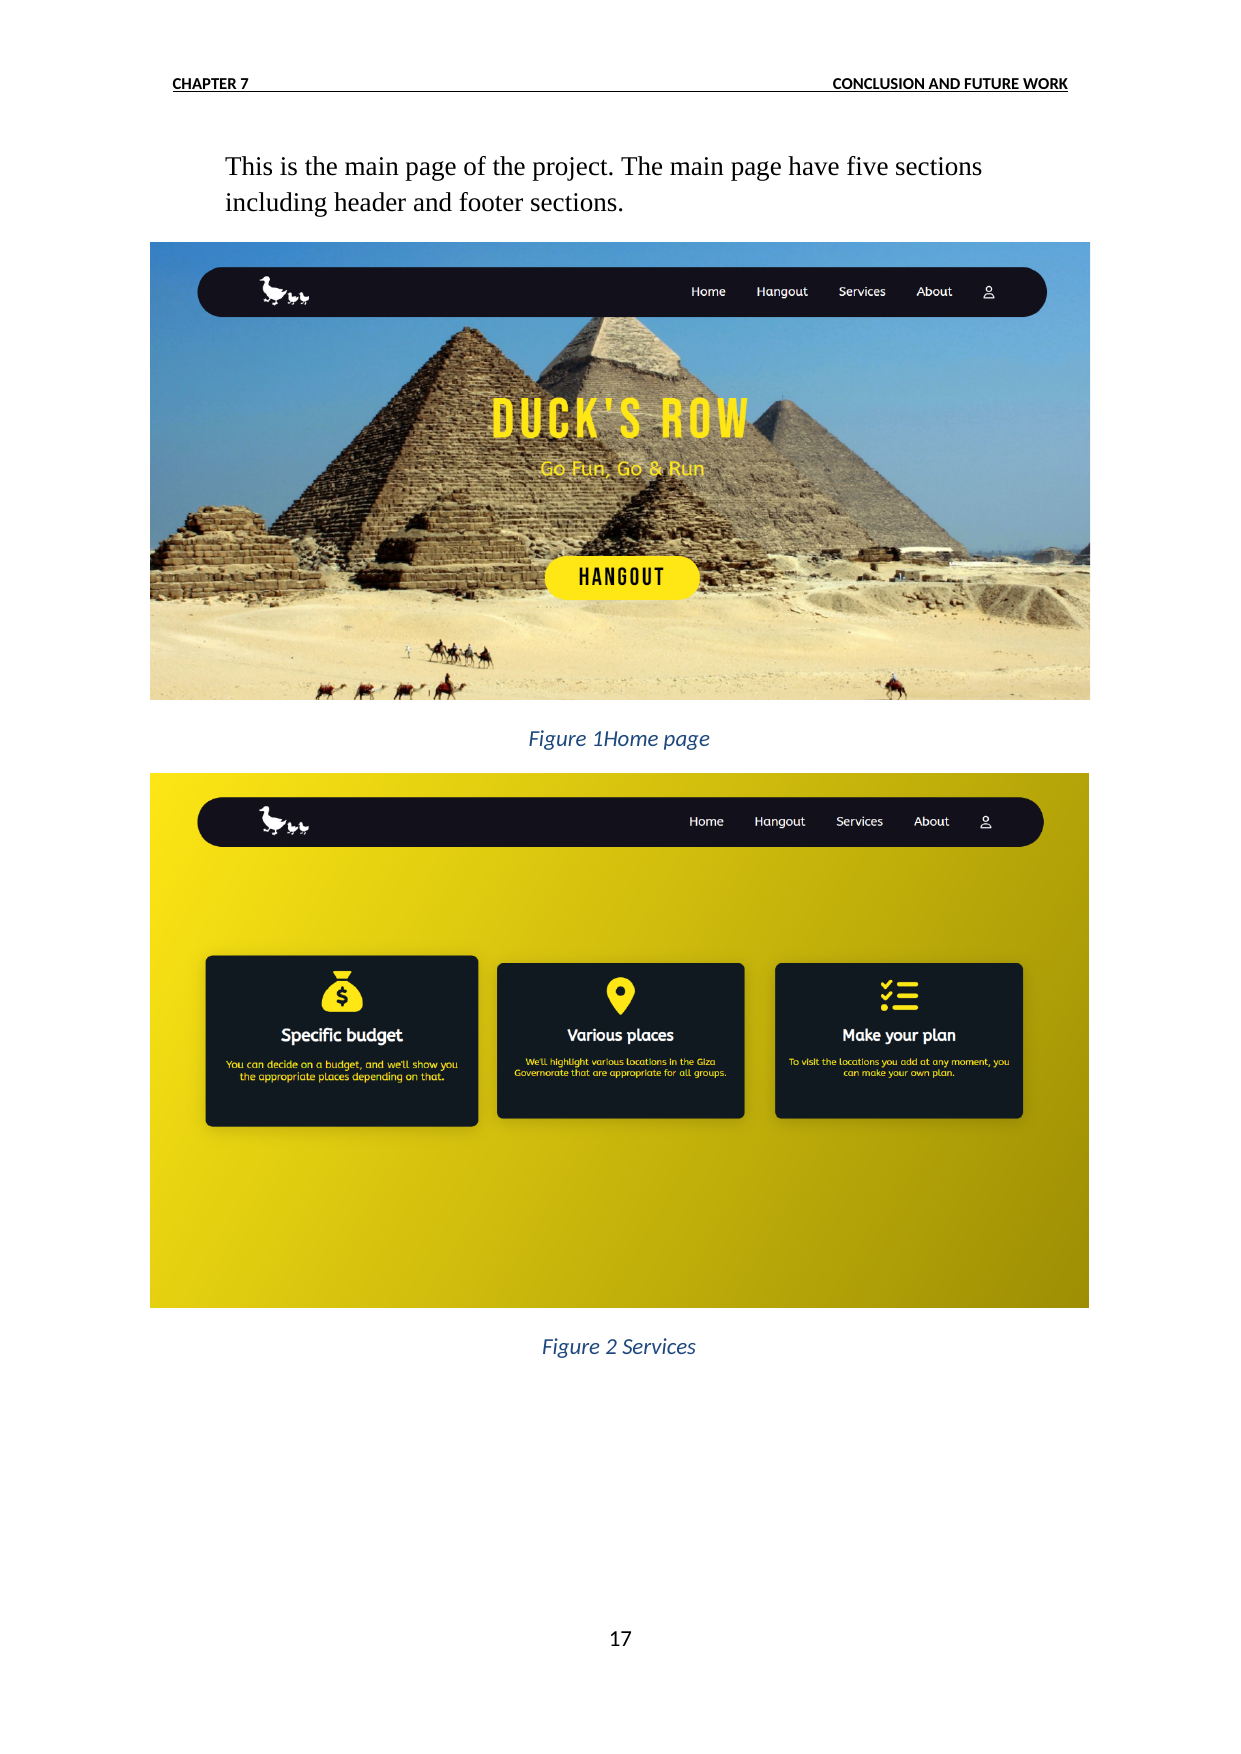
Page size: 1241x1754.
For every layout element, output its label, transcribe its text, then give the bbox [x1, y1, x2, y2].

text This is the main page of the project. The main page have five sections including header and footer sections. [225, 150, 1090, 217]
picture [150, 242, 1091, 700]
picture [150, 773, 1089, 1308]
